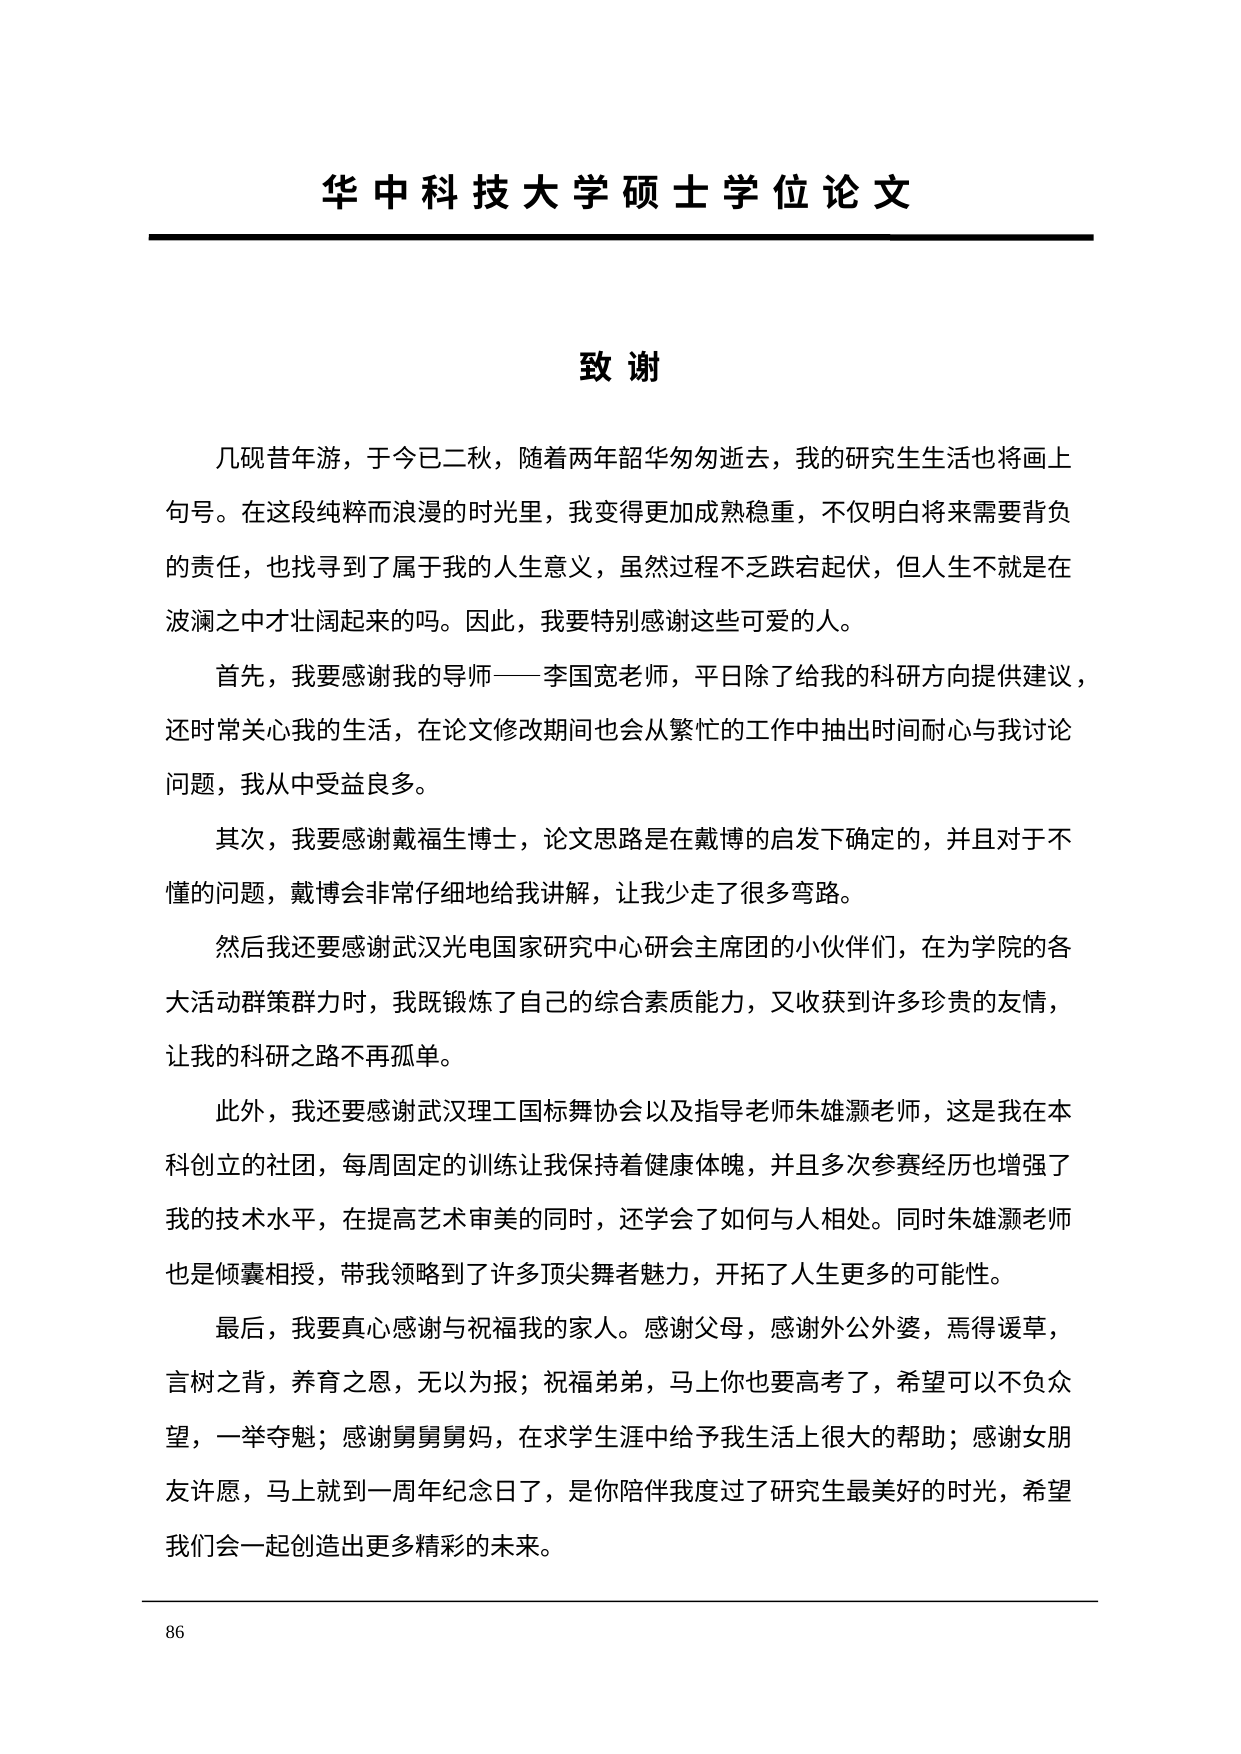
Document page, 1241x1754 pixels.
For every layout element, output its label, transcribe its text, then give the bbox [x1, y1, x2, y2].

text 首先，我要感谢我的导师——李国宽老师，平日除了给我的科研方向提供建议，还时常关心我的生活，在论文修改期间也会从繁忙的工作中抽出时间耐心与我讨论问题，我从中受益良多。 [165, 656, 1075, 801]
text 最后，我要真心感谢与祝福我的家人。感谢父母，感谢外公外婆，焉得谖草，言树之背，养育之恩，无以为报；祝福弟弟，马上你也要高考了，希望可以不负众望，一举夺魁；感谢舅舅舅妈，在求学生涯中给予我生活上很大的帮助；感谢女朋友许愿，马上就到一周年纪念日了，是你陪伴我度过了研究生最美好的时光，希望我们会一起创造出更多精彩的未来。 [165, 1308, 1075, 1562]
text 几砚昔年游，于今已二秋，随着两年韶华匆匆逝去，我的研究生生活也将画上句号。在这段纯粹而浪漫的时光里，我变得更加成熟稳重，不仅明白将来需要背负的责任，也找寻到了属于我的人生意义，虽然过程不乏跌宕起伏，但人生不就是在波澜之中才壮阔起来的吗。因此，我要特别感谢这些可爱的人。 [165, 438, 1075, 638]
text 此外，我还要感谢武汉理工国标舞协会以及指导老师朱雄灏老师，这是我在本科创立的社团，每周固定的训练让我保持着健康体魄，并且多次参赛经历也增强了我的技术水平，在提高艺术审美的同时，还学会了如何与人相处。同时朱雄灏老师也是倾囊相授，带我领略到了许多顶尖舞者魅力，开拓了人生更多的可能性。 [165, 1091, 1075, 1290]
subtitle 致 谢 [165, 341, 1075, 389]
text 然后我还要感谢武汉光电国家研究中心研会主席团的小伙伴们，在为学院的各大活动群策群力时，我既锻炼了自己的综合素质能力，又收获到许多珍贵的友情，让我的科研之路不再孤单。 [165, 928, 1075, 1073]
text 其次，我要感谢戴福生博士，论文思路是在戴博的启发下确定的，并且对于不懂的问题，戴博会非常仔细地给我讲解，让我少走了很多弯路。 [165, 819, 1075, 910]
